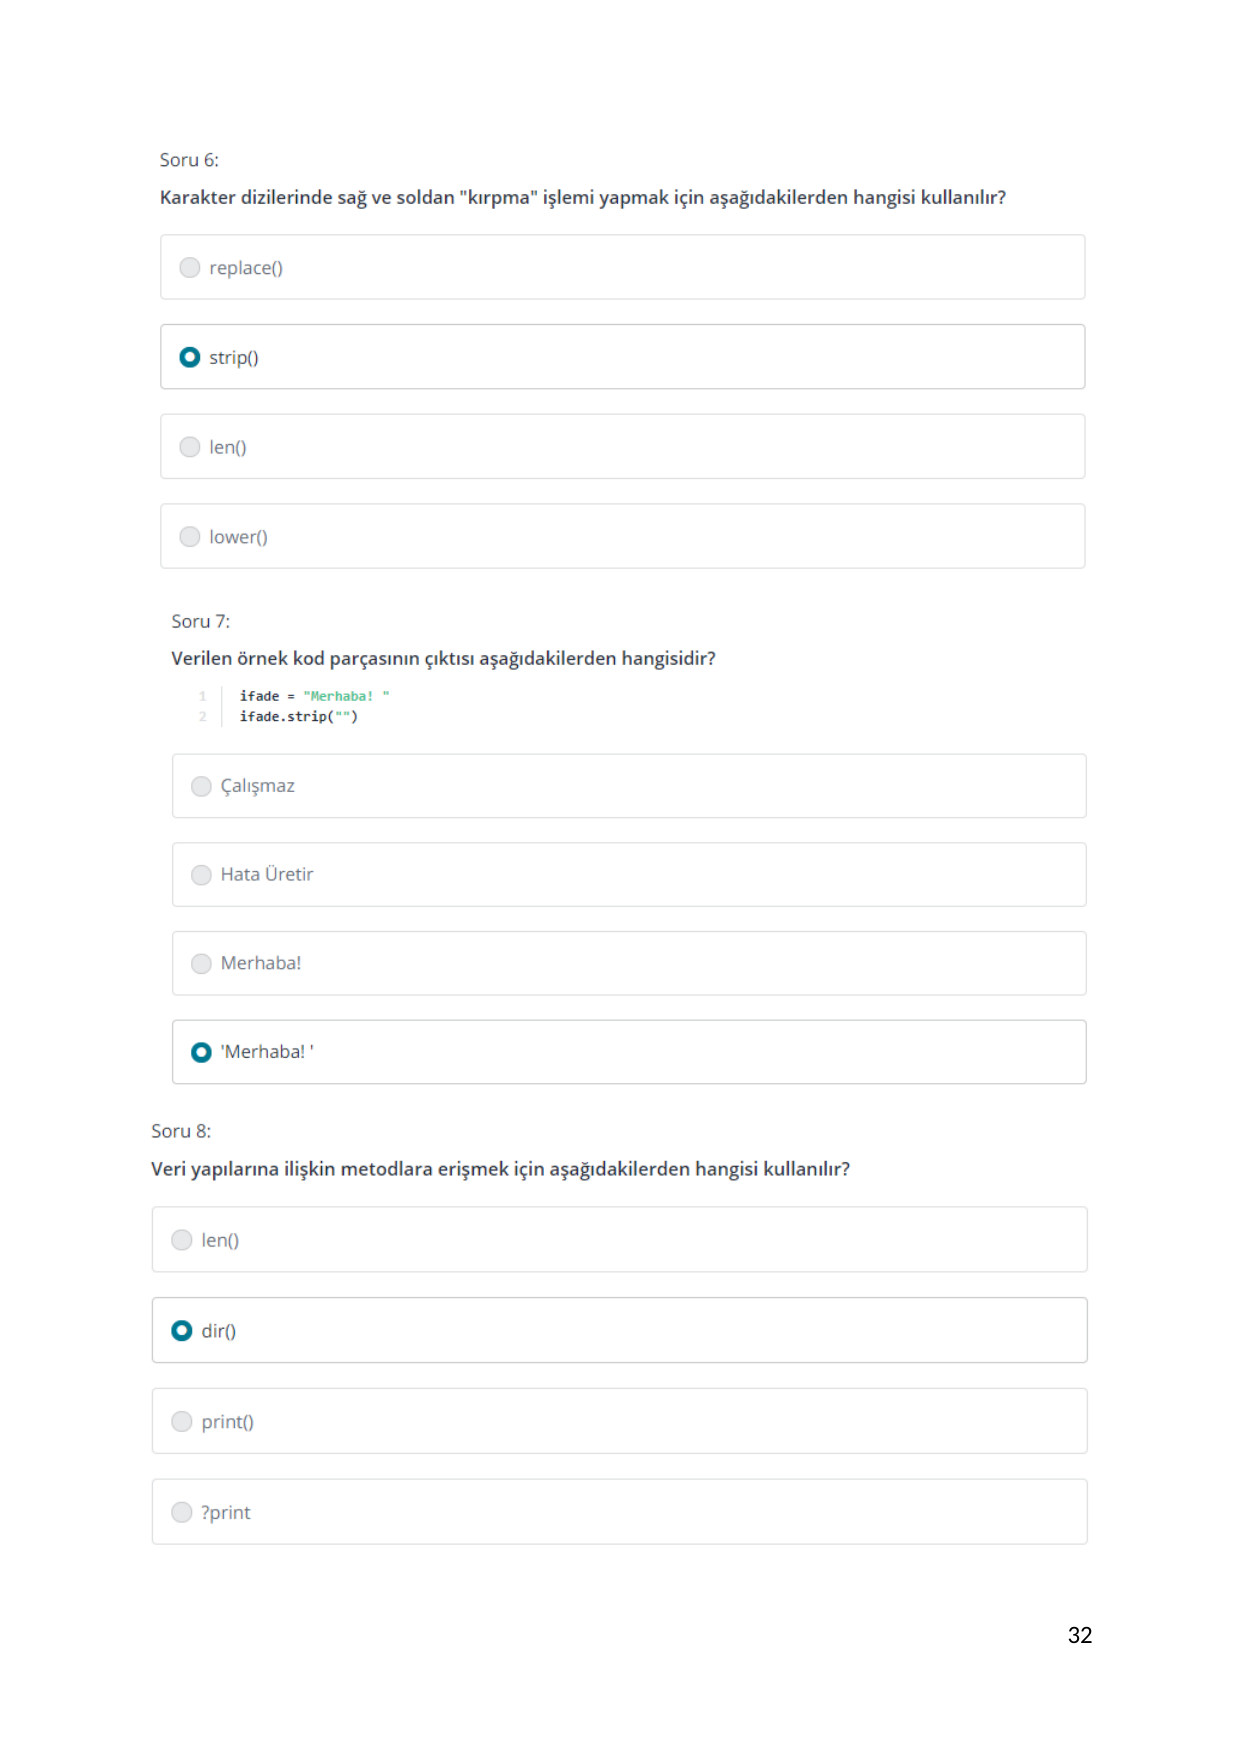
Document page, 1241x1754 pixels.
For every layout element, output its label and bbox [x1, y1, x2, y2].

picture [147, 600, 1093, 1100]
picture [147, 1118, 1093, 1551]
picture [147, 147, 1093, 581]
